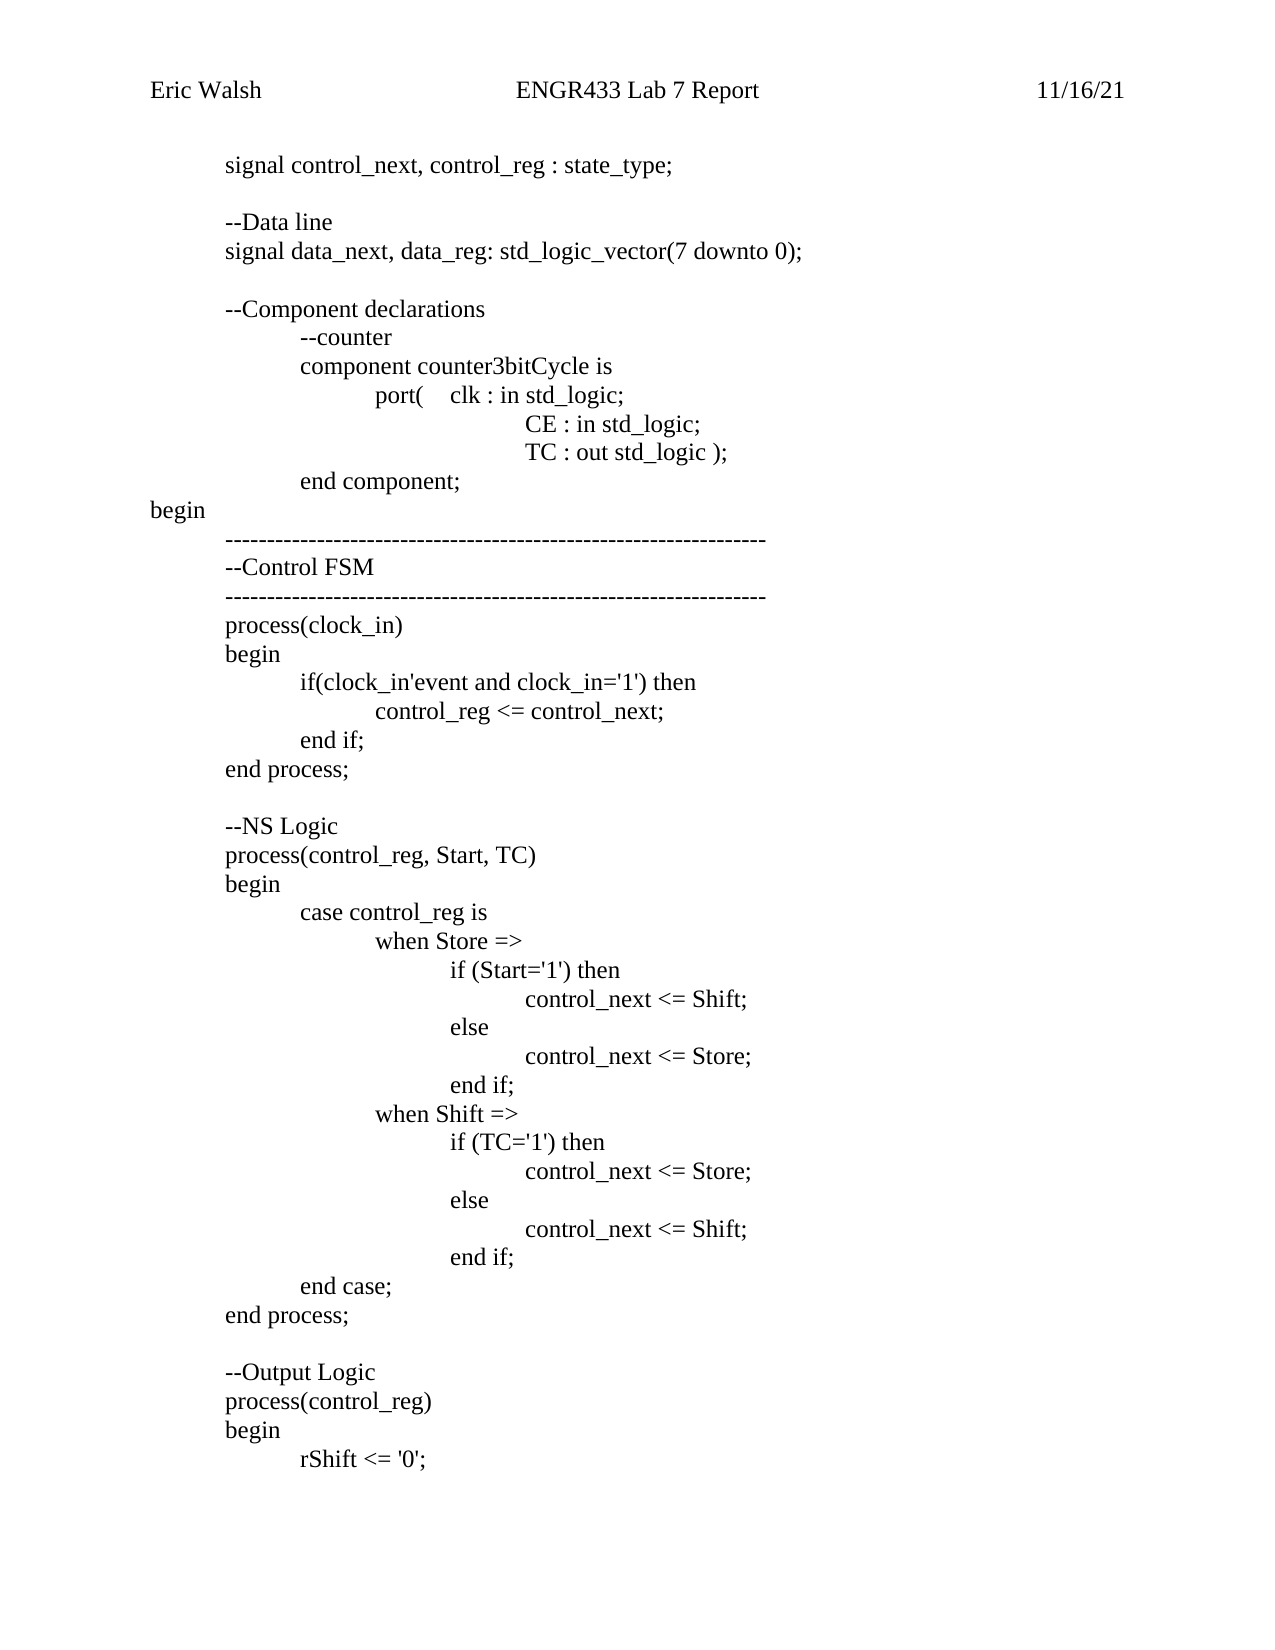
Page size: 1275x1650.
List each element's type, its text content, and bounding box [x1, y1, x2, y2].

text process(control_reg) [150, 1386, 1125, 1415]
text ----------------------------------------------------------------- [150, 524, 1125, 552]
text control_next <= Shift; [150, 984, 1125, 1012]
text end case; [150, 1271, 1125, 1300]
text end component; [150, 466, 1125, 495]
text end process; [150, 754, 1125, 782]
text --Component declarations [150, 294, 1125, 322]
text --Control FSM [150, 552, 1125, 581]
text when Store => [150, 926, 1125, 955]
text control_next <= Shift; [150, 1214, 1125, 1242]
text end if; [150, 1070, 1125, 1099]
text if(clock_in'event and clock_in='1') then [150, 667, 1125, 696]
text else [150, 1012, 1125, 1041]
text --counter [150, 322, 1125, 351]
text process(control_reg, Start, TC) [150, 840, 1125, 869]
text control_reg <= control_next; [150, 696, 1125, 725]
text control_next <= Store; [150, 1156, 1125, 1185]
text case control_reg is [150, 897, 1125, 926]
text --NS Logic [150, 811, 1125, 840]
text end if; [150, 1242, 1125, 1271]
text process(clock_in) [150, 610, 1125, 639]
text port( clk : in std_logic; [150, 380, 1125, 409]
text signal control_next, control_reg : state_type; [150, 150, 1125, 179]
text rShift <= '0'; [150, 1444, 1125, 1472]
text --Data line [150, 207, 1125, 236]
text end process; [150, 1300, 1125, 1329]
text control_next <= Store; [150, 1041, 1125, 1070]
text begin [150, 1415, 1125, 1444]
text else [150, 1185, 1125, 1214]
text end if; [150, 725, 1125, 754]
text begin [150, 869, 1125, 897]
text --Output Logic [150, 1357, 1125, 1386]
text component counter3bitCycle is [150, 351, 1125, 380]
text CE : in std_logic; [150, 409, 1125, 437]
text TC : out std_logic ); [150, 437, 1125, 466]
text begin [150, 639, 1125, 667]
text ----------------------------------------------------------------- [150, 581, 1125, 610]
text when Shift => [150, 1099, 1125, 1127]
text if (Start='1') then [150, 955, 1125, 984]
text begin [150, 495, 1125, 524]
text if (TC='1') then [150, 1127, 1125, 1156]
text signal data_next, data_reg: std_logic_vector(7 downto 0); [150, 236, 1125, 265]
